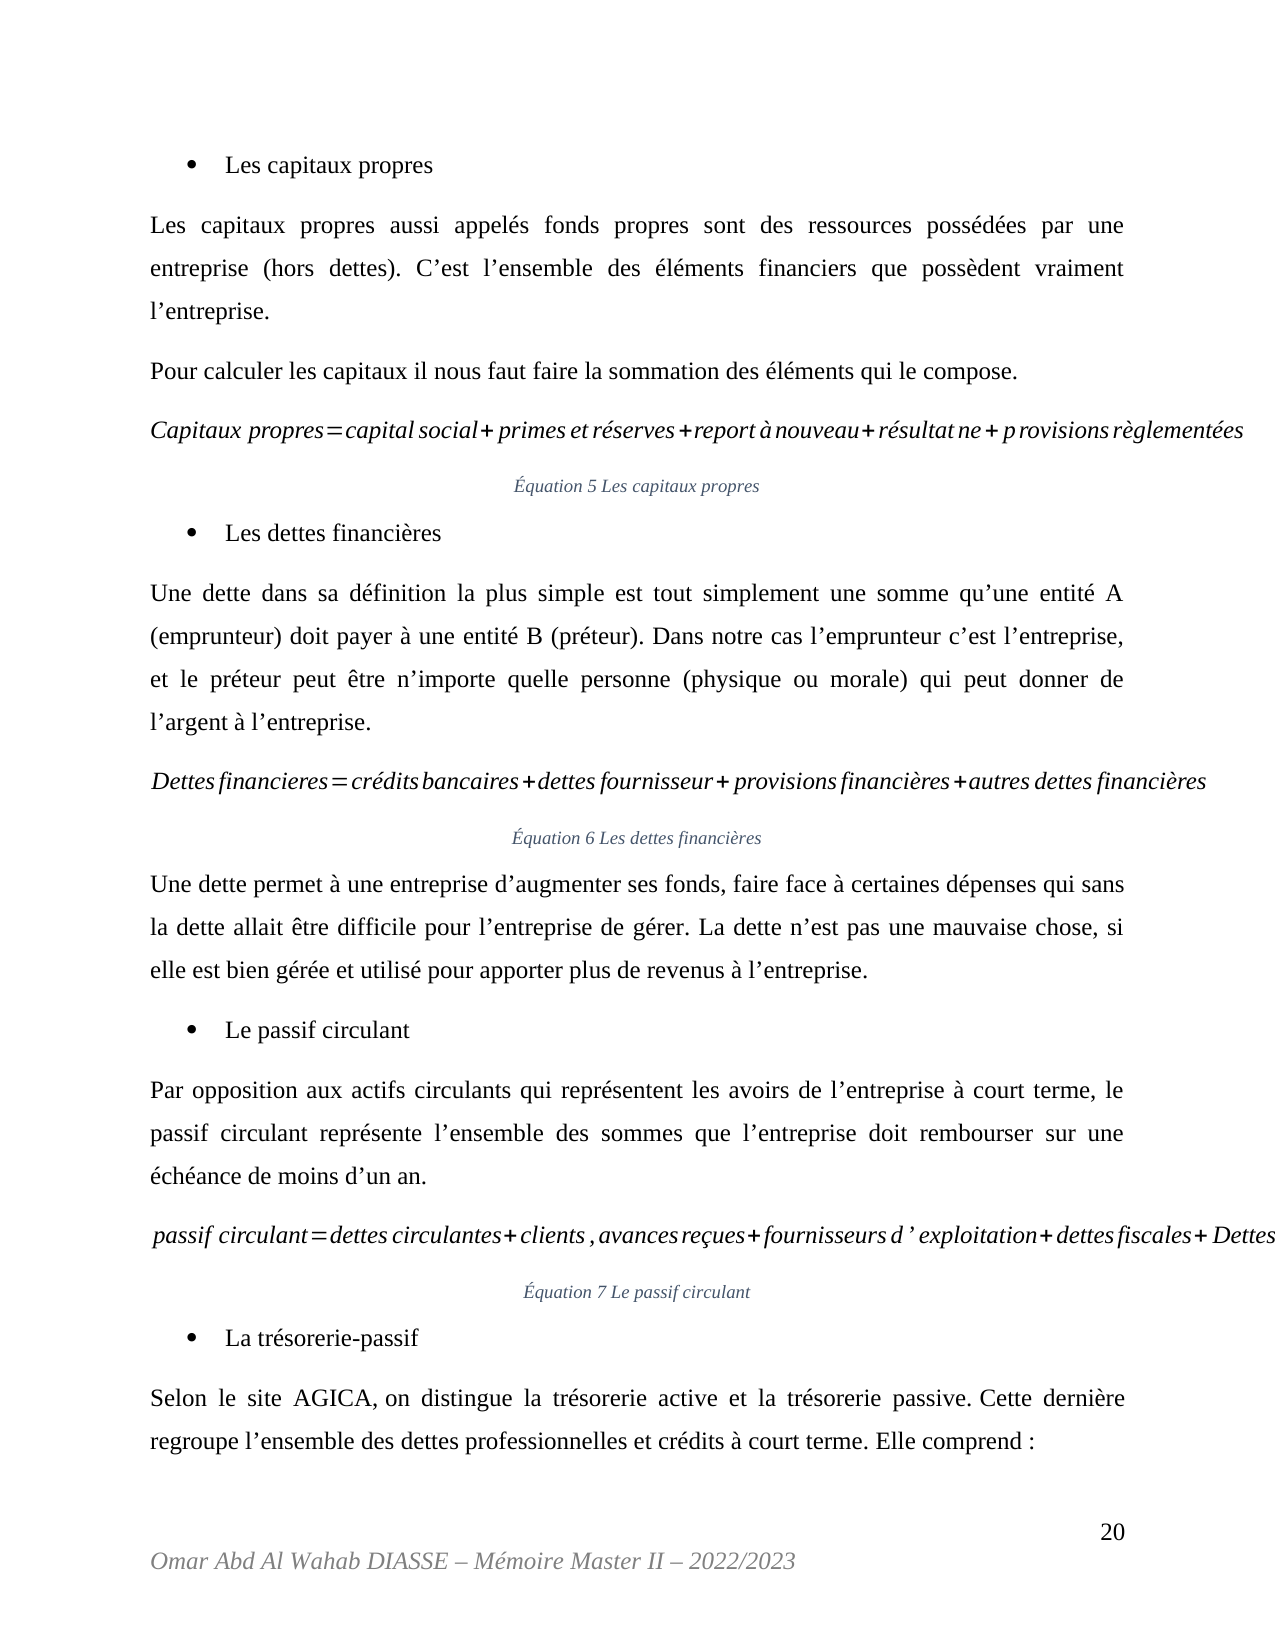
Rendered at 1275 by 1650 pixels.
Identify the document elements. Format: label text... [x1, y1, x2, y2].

text Selon le site AGICA, on distingue la trésorerie active et la trésorerie passive. Cette dernière regroupe l’ensemble des dettes professionnelles et crédits à court terme. Elle comprend : [150, 1383, 1125, 1455]
text Pour calculer les capitaux il nous faut faire la sommation des éléments qui le compose. [150, 356, 1125, 384]
text Par opposition aux actifs circulants qui représentent les avoirs de l’entreprise à court terme, le passif circulant représente l’ensemble des sommes que l’entreprise doit rembourser sur une échéance de moins d’un an. [150, 1075, 1125, 1190]
text Une dette permet à une entreprise d’augmenter ses fonds, faire face à certaines dépenses qui sans la dette allait être difficile pour l’entreprise de gérer. La dette n’est pas une mauvaise chose, si elle est bien gérée et utilisé pour apporter plus de revenus à l’entreprise. [150, 869, 1125, 984]
list Le passif circulant [187, 1015, 1125, 1044]
text Équation 6 Les dettes financières [150, 827, 1125, 848]
text Une dette dans sa définition la plus simple est tout simplement une somme qu’une entité A (emprunteur) doit payer à une entité B (préteur). Dans notre cas l’emprunteur c’est l’entreprise, et le préteur peut être n’importe quelle personne (physique ou morale) qui peut donner de l’argent à l’entreprise. [150, 578, 1125, 736]
text Équation 7 Le passif circulant [150, 1281, 1125, 1302]
text Les capitaux propres aussi appelés fonds propres sont des ressources possédées par une entreprise (hors dettes). C’est l’ensemble des éléments financiers que possèdent vraiment l’entreprise. [150, 210, 1125, 325]
text Équation 5 Les capitaux propres [150, 475, 1125, 497]
list La trésorerie-passif [187, 1323, 1125, 1352]
list Les dettes financières [187, 518, 1125, 547]
list Les capitaux propres [187, 150, 1125, 179]
